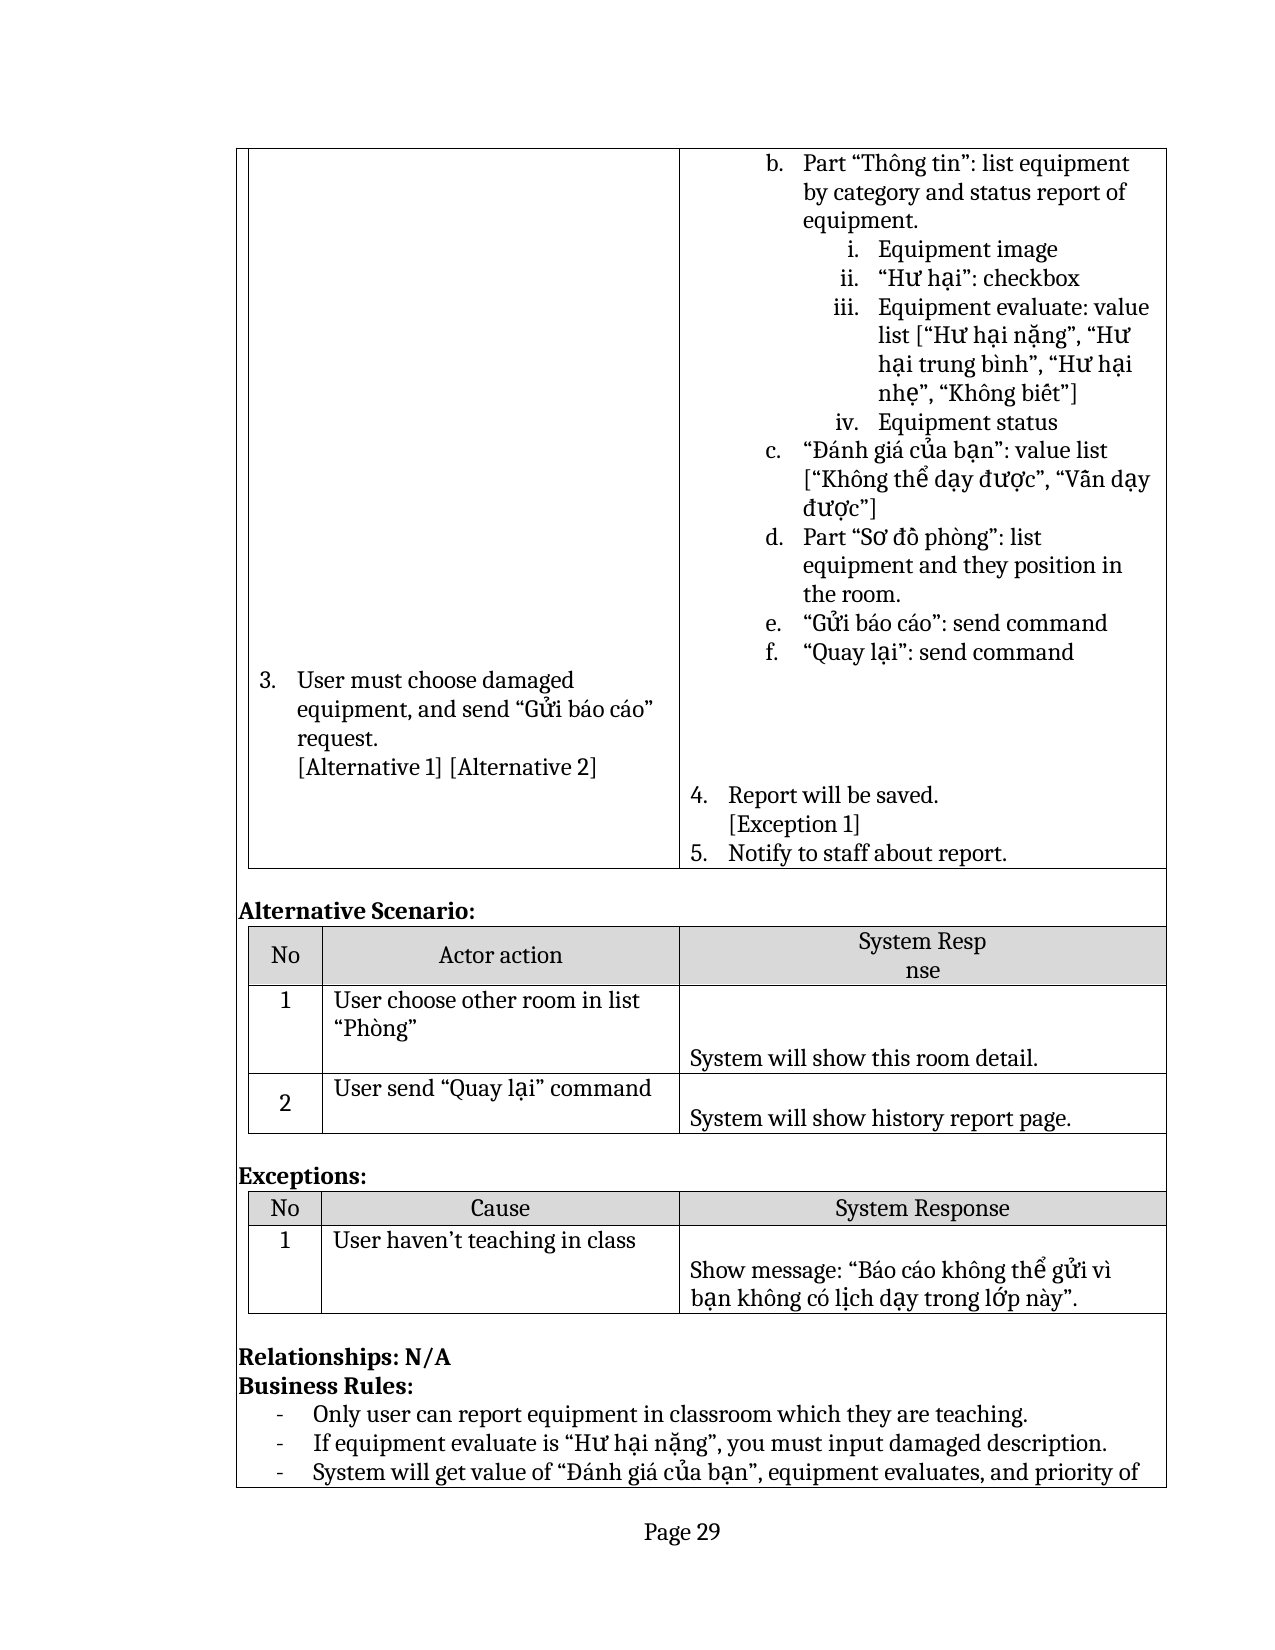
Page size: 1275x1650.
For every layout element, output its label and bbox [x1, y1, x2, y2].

table_cell [237, 149, 1166, 1487]
